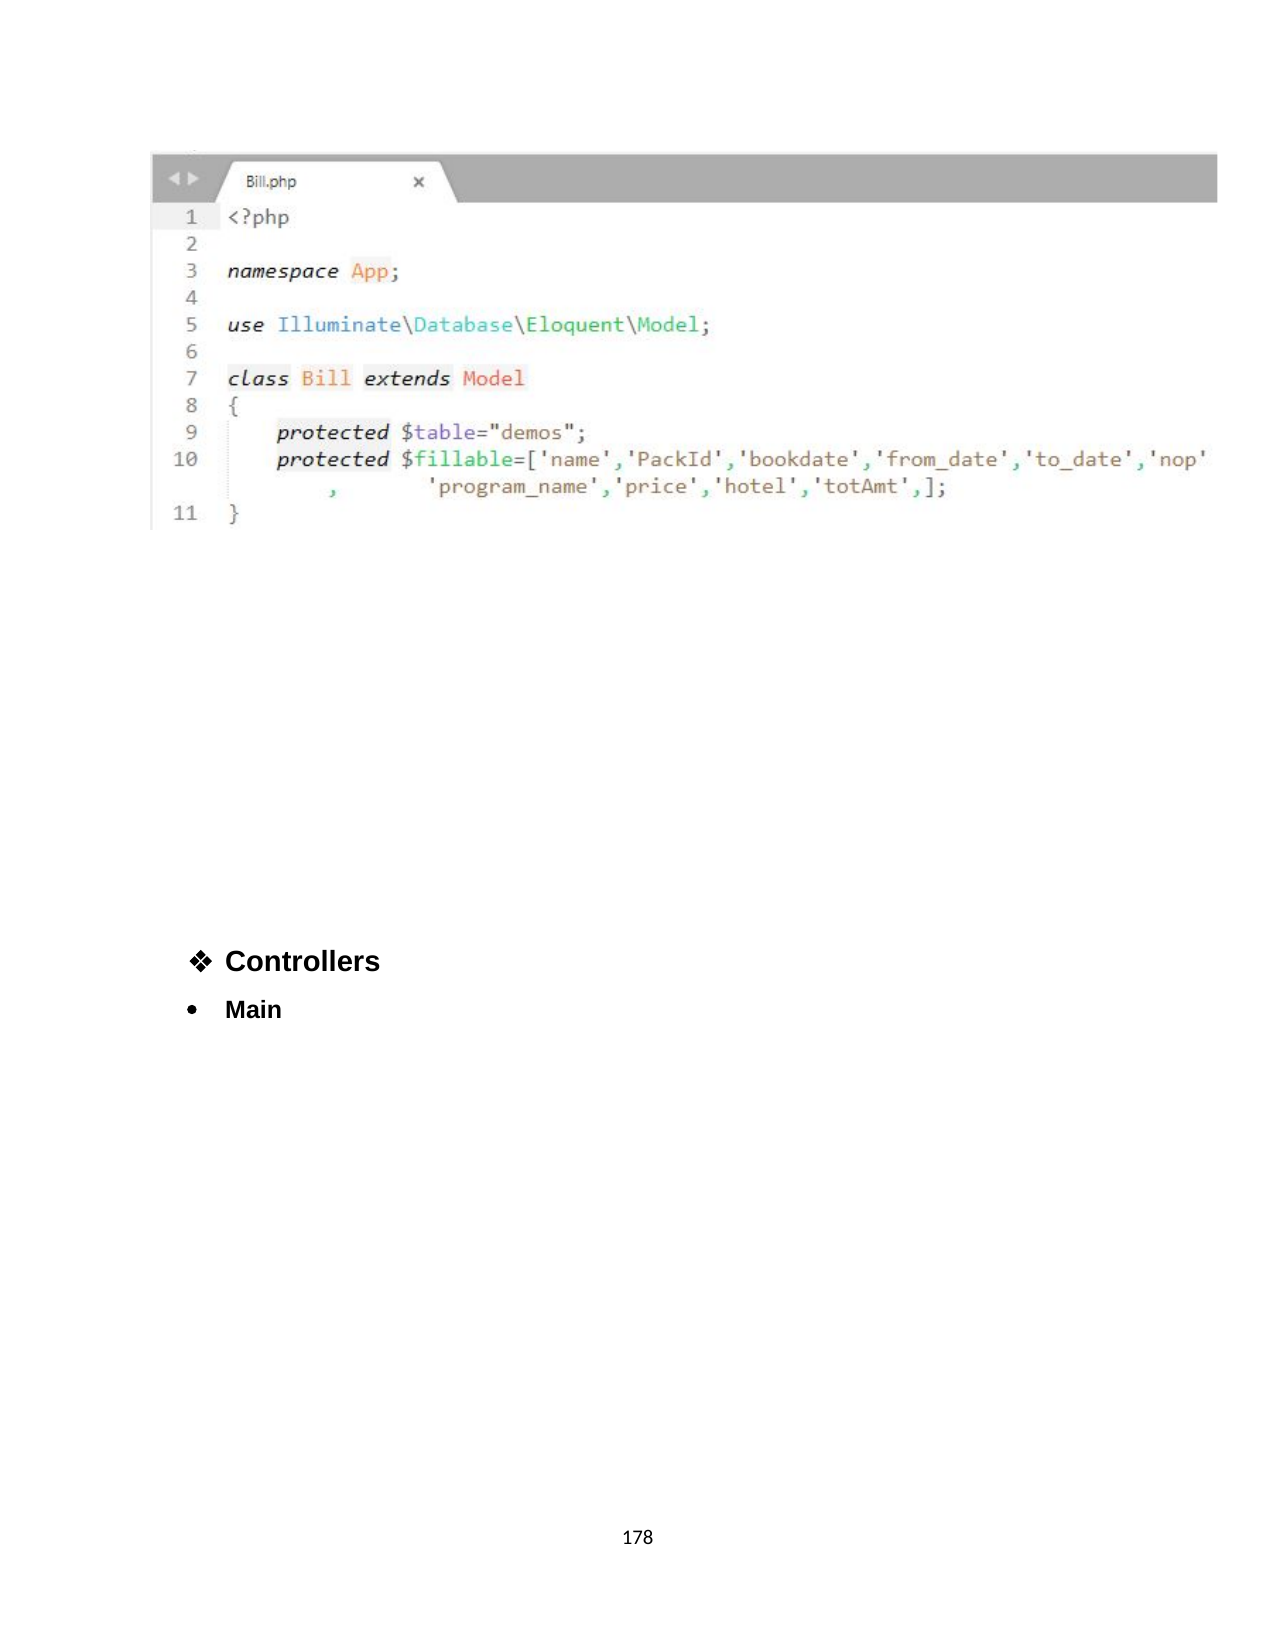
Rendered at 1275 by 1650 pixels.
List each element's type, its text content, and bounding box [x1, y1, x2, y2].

list Controllers [187, 944, 1125, 978]
list Main [187, 995, 1125, 1024]
picture [150, 150, 1218, 530]
